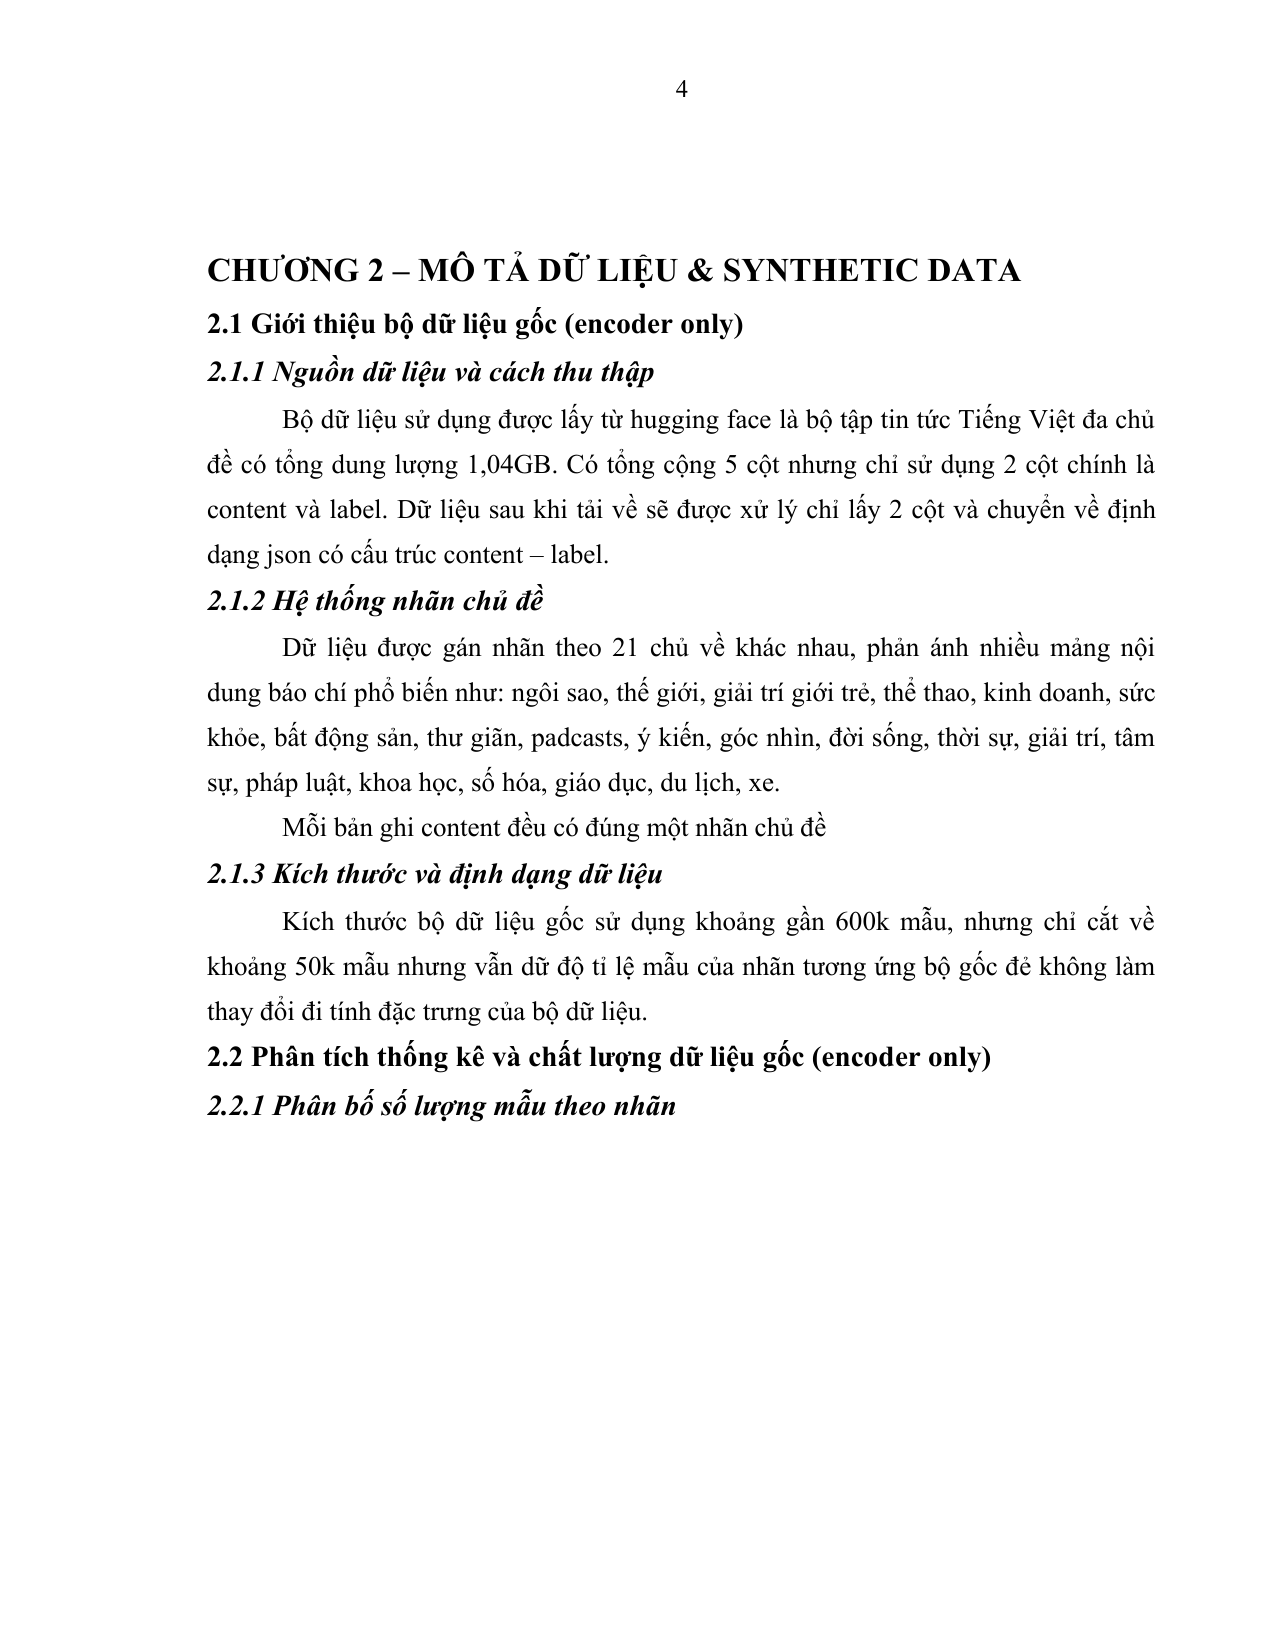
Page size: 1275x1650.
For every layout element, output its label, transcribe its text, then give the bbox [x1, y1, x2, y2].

text CHƯƠNG 2 – MÔ TẢ DỮ LIỆU & SYNTHETIC DATA [207, 252, 1157, 289]
text 2.1.1 Nguồn dữ liệu và cách thu thập [207, 356, 1157, 388]
text Kích thước bộ dữ liệu gốc sử dụng khoảng gần 600k mẫu, nhưng chỉ cắt về khoảng 50k mẫu nhưng vẫn dữ độ tỉ lệ mẫu của nhãn tương ứng bộ gốc đẻ không làm thay đổi đi tính đặc trưng của bộ dữ liệu. [207, 906, 1157, 1026]
text 2.1.3 Kích thước và định dạng dữ liệu [207, 857, 1157, 890]
text Bộ dữ liệu sử dụng được lấy từ hugging face là bộ tập tin tức Tiếng Việt đa chủ đề có tổng dung lượng 1,04GB. Có tổng cộng 5 cột nhưng chỉ sử dụng 2 cột chính là content và label. Dữ liệu sau khi tải về sẽ được xử lý chỉ lấy 2 cột và chuyển về định dạng json có cấu trúc content – label. [207, 404, 1157, 569]
text 2.2 Phân tích thống kê và chất lượng dữ liệu gốc (encoder only) [207, 1041, 1157, 1073]
text 2.2.1 Phân bố số lượng mẫu theo nhãn [207, 1089, 1157, 1122]
text 2.1 Giới thiệu bộ dữ liệu gốc (encoder only) [207, 307, 1157, 339]
text Dữ liệu được gán nhãn theo 21 chủ về khác nhau, phản ánh nhiều mảng nội dung báo chí phổ biến như: ngôi sao, thế giới, giải trí giới trẻ, thể thao, kinh doanh, sức khỏe, bất động sản, thư giãn, padcasts, ý kiến, góc nhìn, đời sống, thời sự, giải trí, tâm sự, pháp luật, khoa học, số hóa, giáo dục, du lịch, xe. [207, 632, 1157, 797]
text 2.1.2 Hệ thống nhãn chủ đề [207, 584, 1157, 616]
text Mỗi bản ghi content đều có đúng một nhãn chủ đề [207, 812, 1157, 842]
